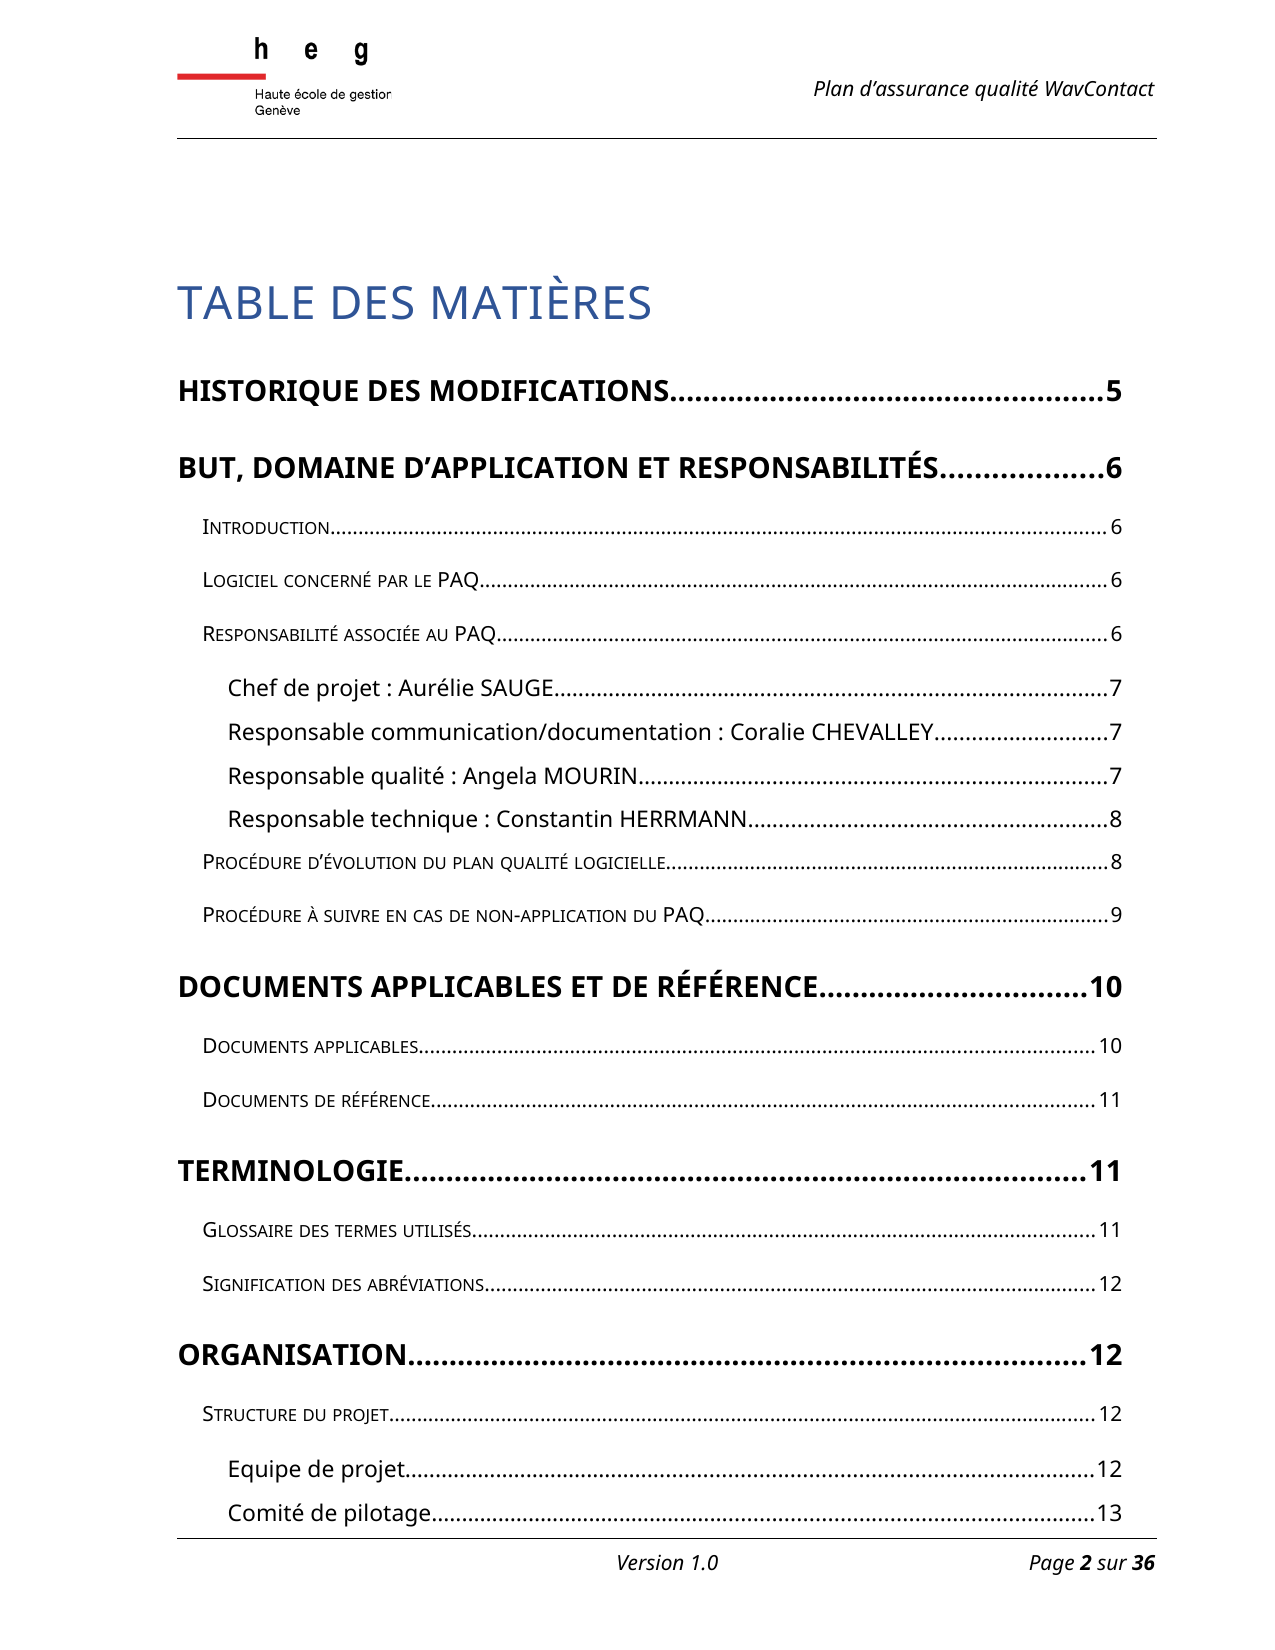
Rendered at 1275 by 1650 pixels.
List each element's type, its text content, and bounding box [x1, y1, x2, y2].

picture [177, 35, 392, 116]
subtitle Table des matières [177, 270, 1157, 332]
text Documents applicables 10 [202, 1031, 1157, 1060]
text Signification des abréviations 12 [202, 1269, 1157, 1297]
text Terminologie 11 [177, 1151, 1157, 1190]
text Structure du projet 12 [202, 1399, 1157, 1428]
text Chef de projet : Aurélie SAUGE 7 [227, 672, 1157, 703]
text Comité de pilotage 13 [227, 1497, 1157, 1528]
text Responsable technique : Constantin HERRMANN 8 [227, 803, 1157, 835]
text Introduction 6 [202, 512, 1157, 540]
text Documents de référence 11 [202, 1085, 1157, 1113]
text But, domaine d’application et responsabilités 6 [177, 447, 1157, 487]
text Responsable qualité : Angela MOURIN 7 [227, 760, 1157, 791]
text Procédure à suivre en cas de non-application du PAQ 9 [202, 901, 1157, 929]
text Historique des modifications 5 [177, 370, 1157, 410]
text Logiciel concerné par le PAQ 6 [202, 565, 1157, 594]
text Responsabilité associée au PAQ 6 [202, 619, 1157, 647]
text Organisation 12 [177, 1335, 1157, 1374]
text Equipe de projet 12 [227, 1453, 1157, 1484]
text Procédure d’évolution du plan qualité logicielle 8 [202, 847, 1157, 876]
text Responsable communication/documentation : Coralie CHEVALLEY 7 [227, 716, 1157, 747]
text Documents applicables et de référence 10 [177, 967, 1157, 1006]
text Glossaire des termes utilisés 11 [202, 1215, 1157, 1244]
